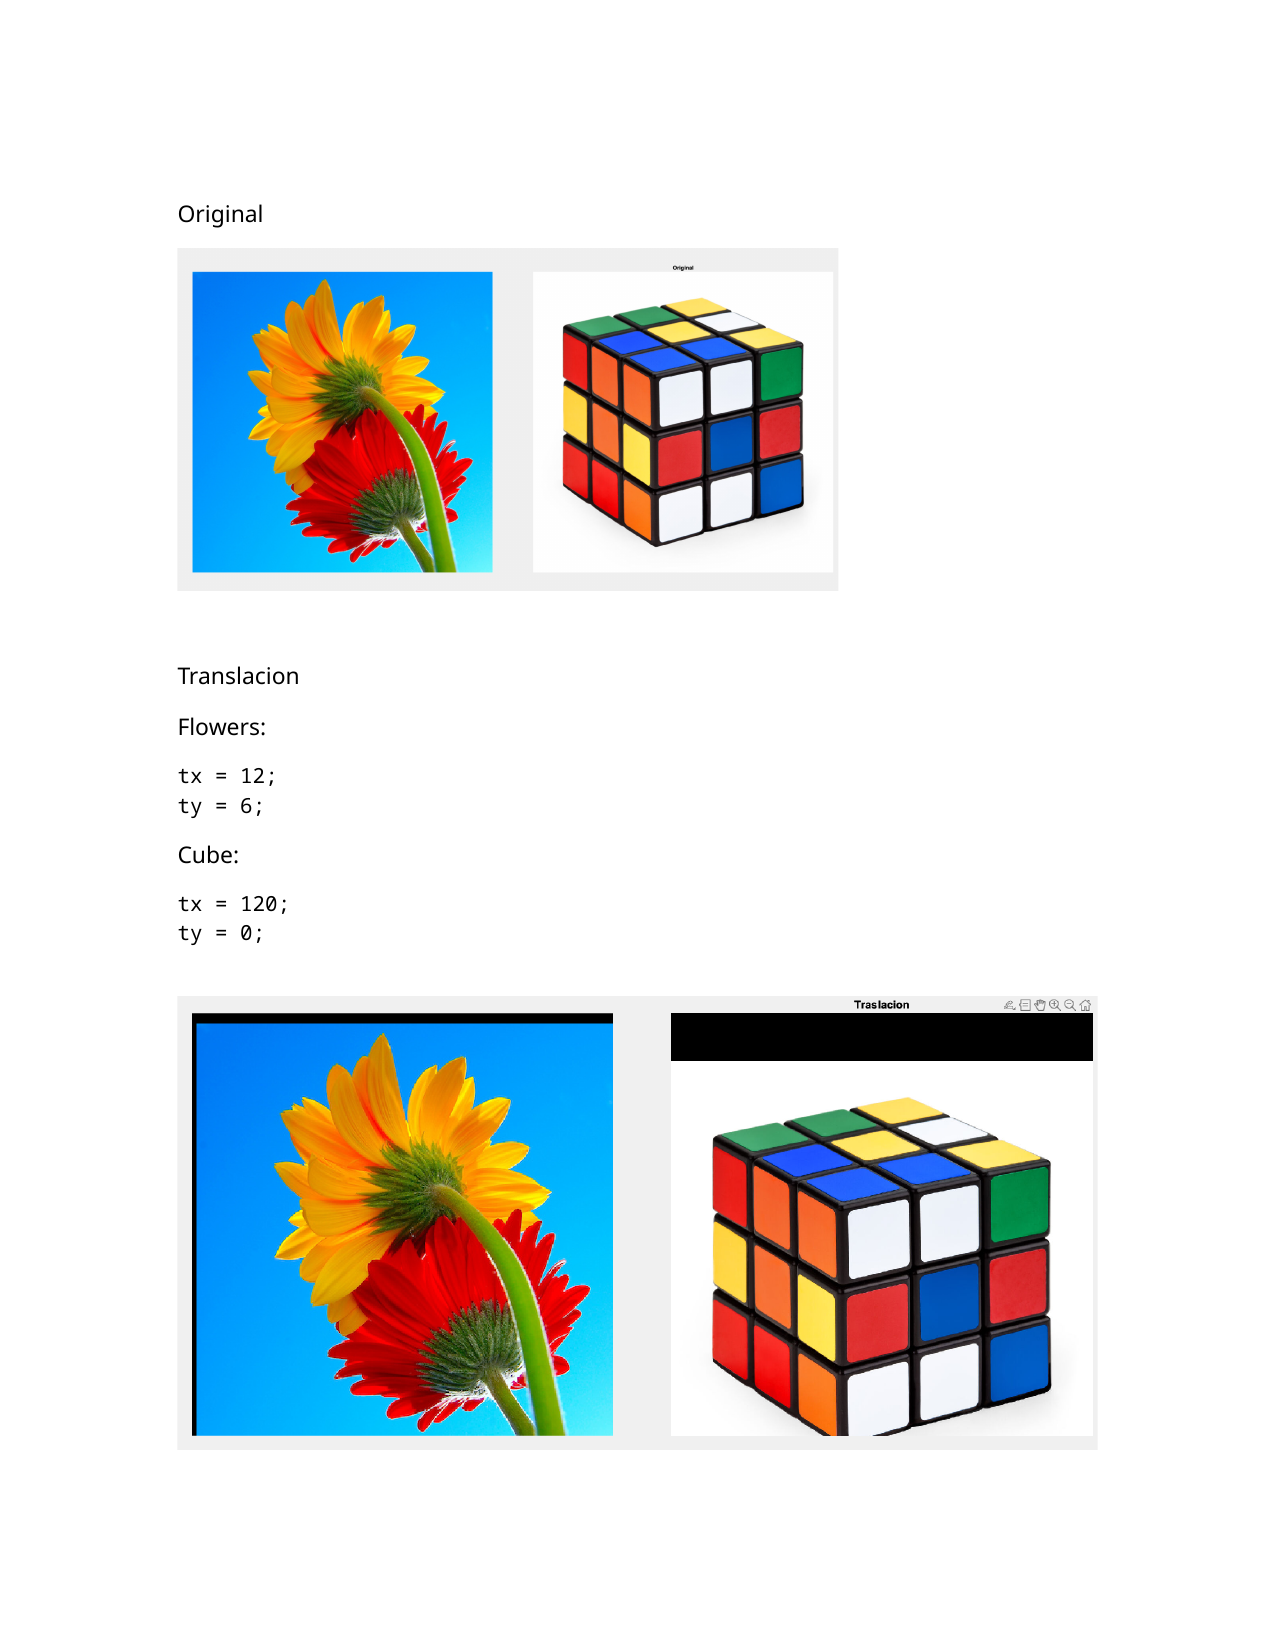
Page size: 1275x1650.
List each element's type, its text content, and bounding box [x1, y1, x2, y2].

text tx = 120; [177, 889, 1098, 918]
text Translacion [177, 660, 1098, 691]
picture [177, 996, 1098, 1450]
text Original [177, 198, 1098, 229]
text Flowers: [177, 711, 1098, 742]
text ty = 0; [177, 918, 1098, 946]
text Cube: [177, 839, 1098, 870]
text tx = 12; ty = 6; [177, 761, 1098, 820]
picture [177, 248, 839, 591]
